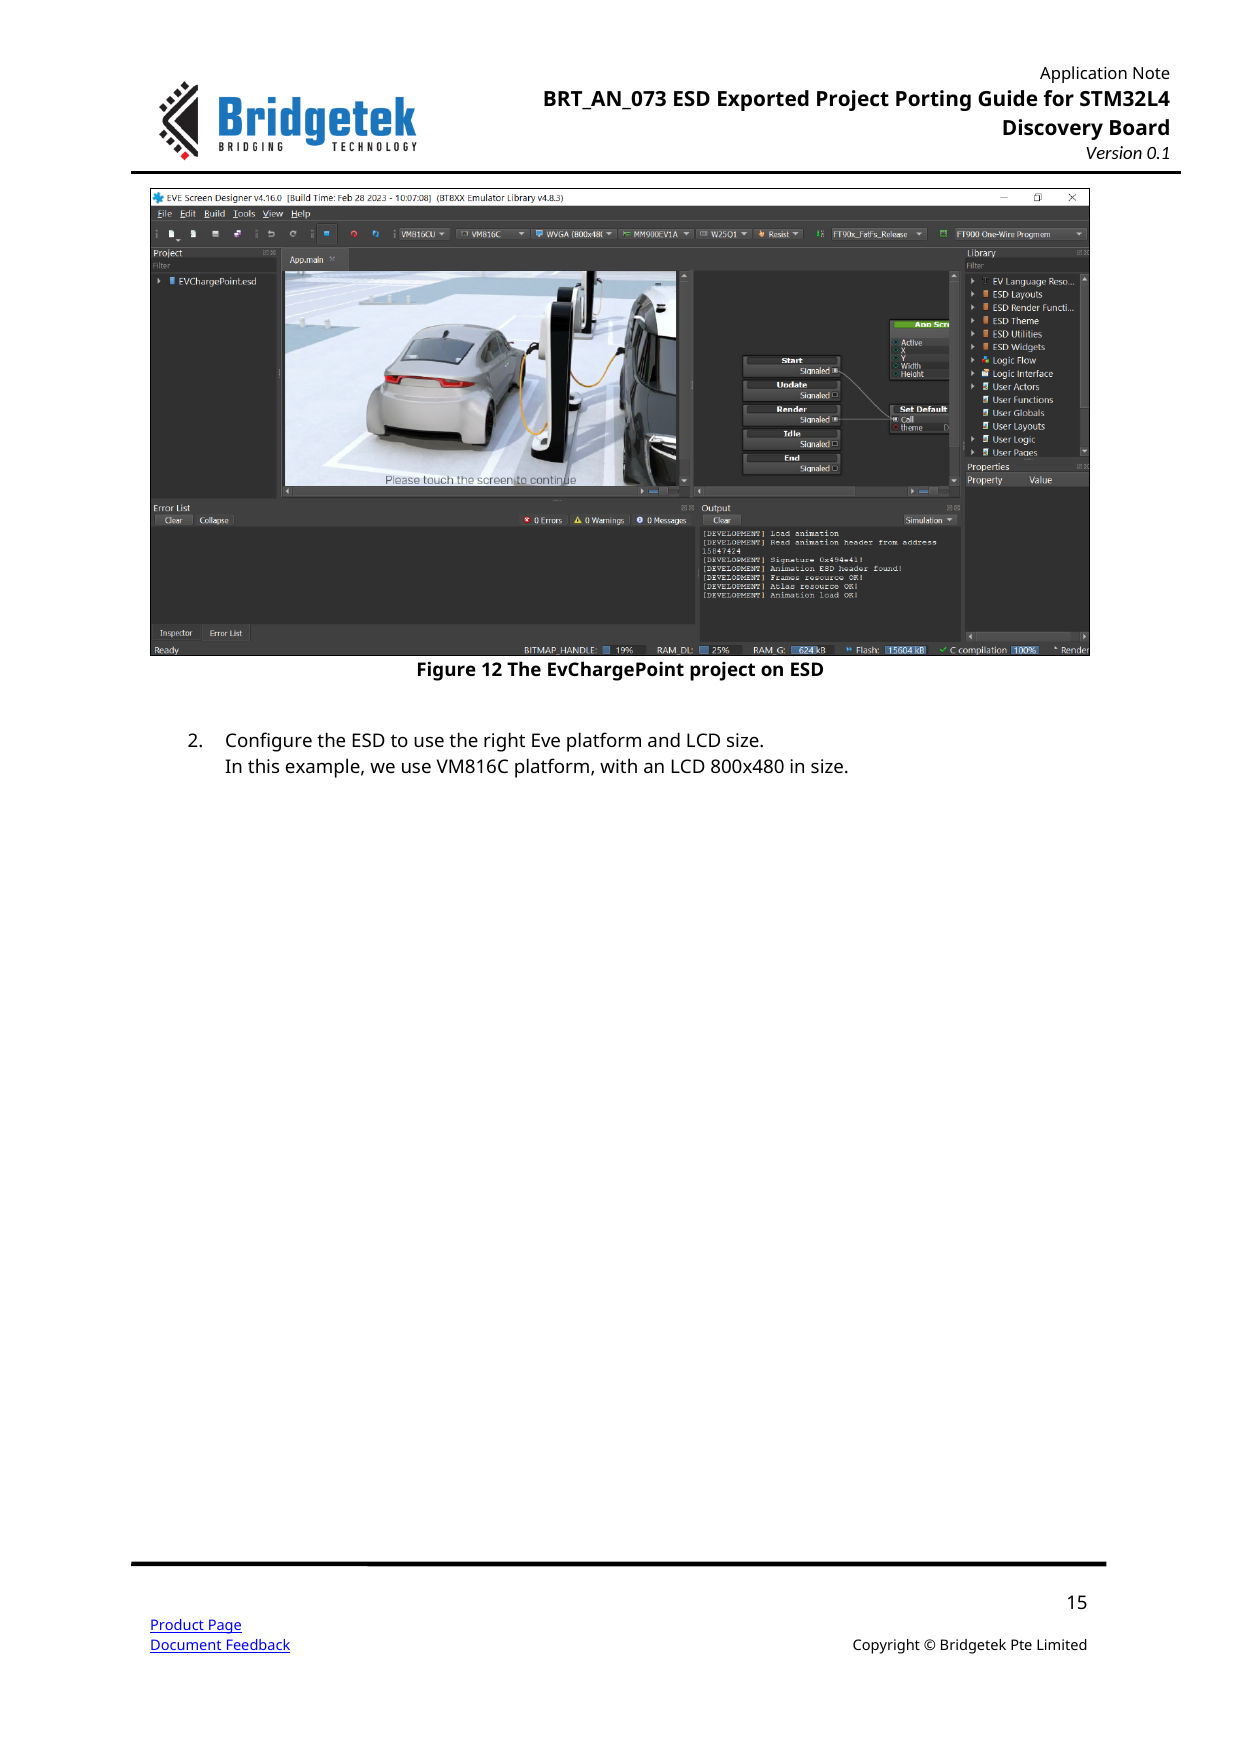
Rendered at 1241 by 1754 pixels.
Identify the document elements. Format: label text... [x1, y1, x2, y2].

picture [151, 189, 1089, 655]
list In this example, we use VM816C platform, with an LCD 800x480 in size. [225, 753, 1090, 779]
picture [150, 73, 422, 163]
list Configure the ESD to use the right Eve platform and LCD size. [187, 728, 1090, 753]
